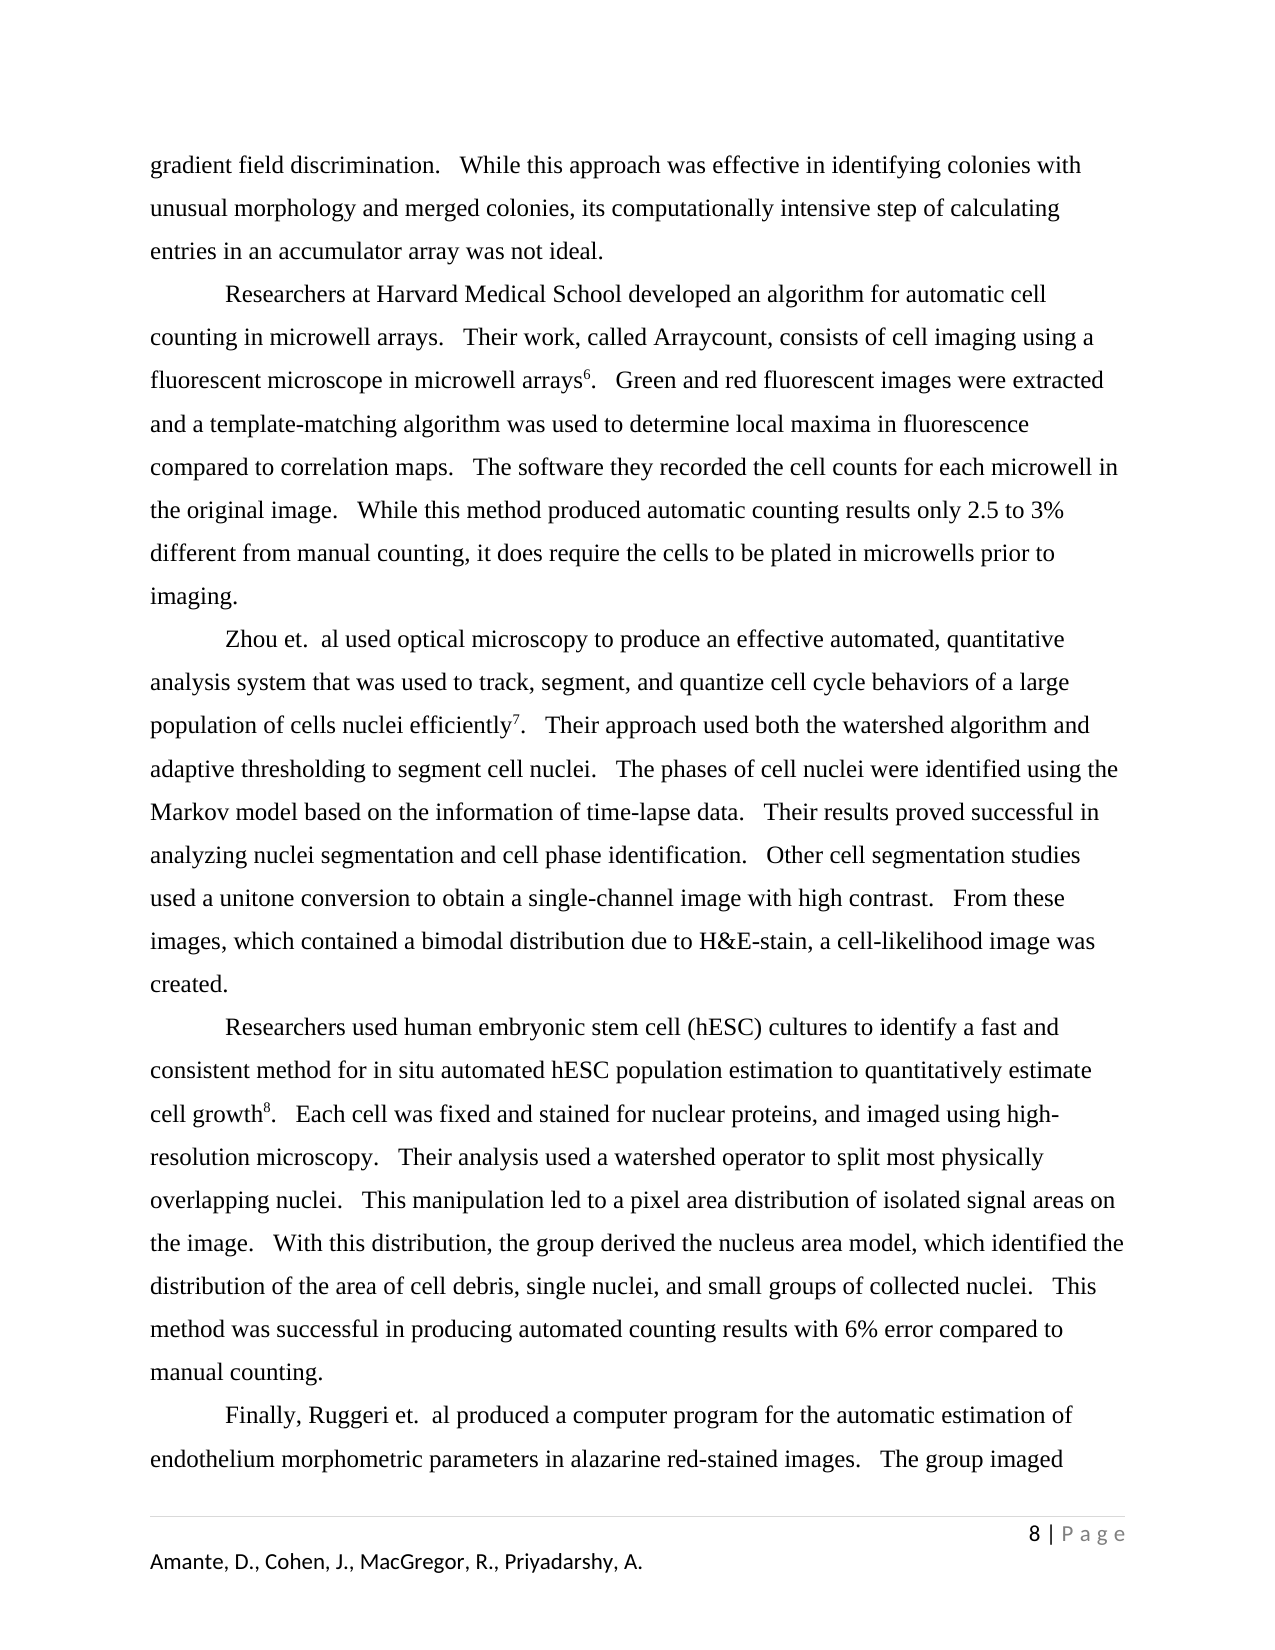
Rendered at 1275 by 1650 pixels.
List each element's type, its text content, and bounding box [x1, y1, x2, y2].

text Researchers used human embryonic stem cell (hESC) cultures to identify a fast and consistent method for in situ automated hESC population estimation to quantitatively estimate cell growth. Each cell was fixed and stained for nuclear proteins, and imaged using high-resolution microscopy. Their analysis used a watershed operator to split most physically overlapping nuclei. This manipulation led to a pixel area distribution of isolated signal areas on the image. With this distribution, the group derived the nucleus area model, which identified the distribution of the area of cell debris, single nuclei, and small groups of collected nuclei. This method was successful in producing automated counting results with 6% error compared to manual counting. [150, 1012, 1125, 1386]
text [150, 150, 1125, 265]
text Zhou et. al used optical microscopy to produce an effective automated, quantitative analysis system that was used to track, segment, and quantize cell cycle behaviors of a large population of cells nuclei efficiently. Their approach used both the watershed algorithm and adaptive thresholding to segment cell nuclei. The phases of cell nuclei were identified using the Markov model based on the information of time-lapse data. Their results proved successful in analyzing nuclei segmentation and cell phase identification. Other cell segmentation studies used a unitone conversion to obtain a single-channel image with high contrast. From these images, which contained a bimodal distribution due to H&E-stain, a cell-likelihood image was created. [150, 624, 1125, 998]
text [150, 1401, 1125, 1472]
text Researchers at Harvard Medical School developed an algorithm for automatic cell counting in microwell arrays. Their work, called Arraycount, consists of cell imaging using a fluorescent microscope in microwell arrays. Green and red fluorescent images were extracted and a template-matching algorithm was used to determine local maxima in fluorescence compared to correlation maps. The software they recorded the cell counts for each microwell in the original image. While this method produced automatic counting results only 2.5 to 3% different from manual counting, it does require the cells to be plated in microwells prior to imaging. [150, 279, 1125, 610]
